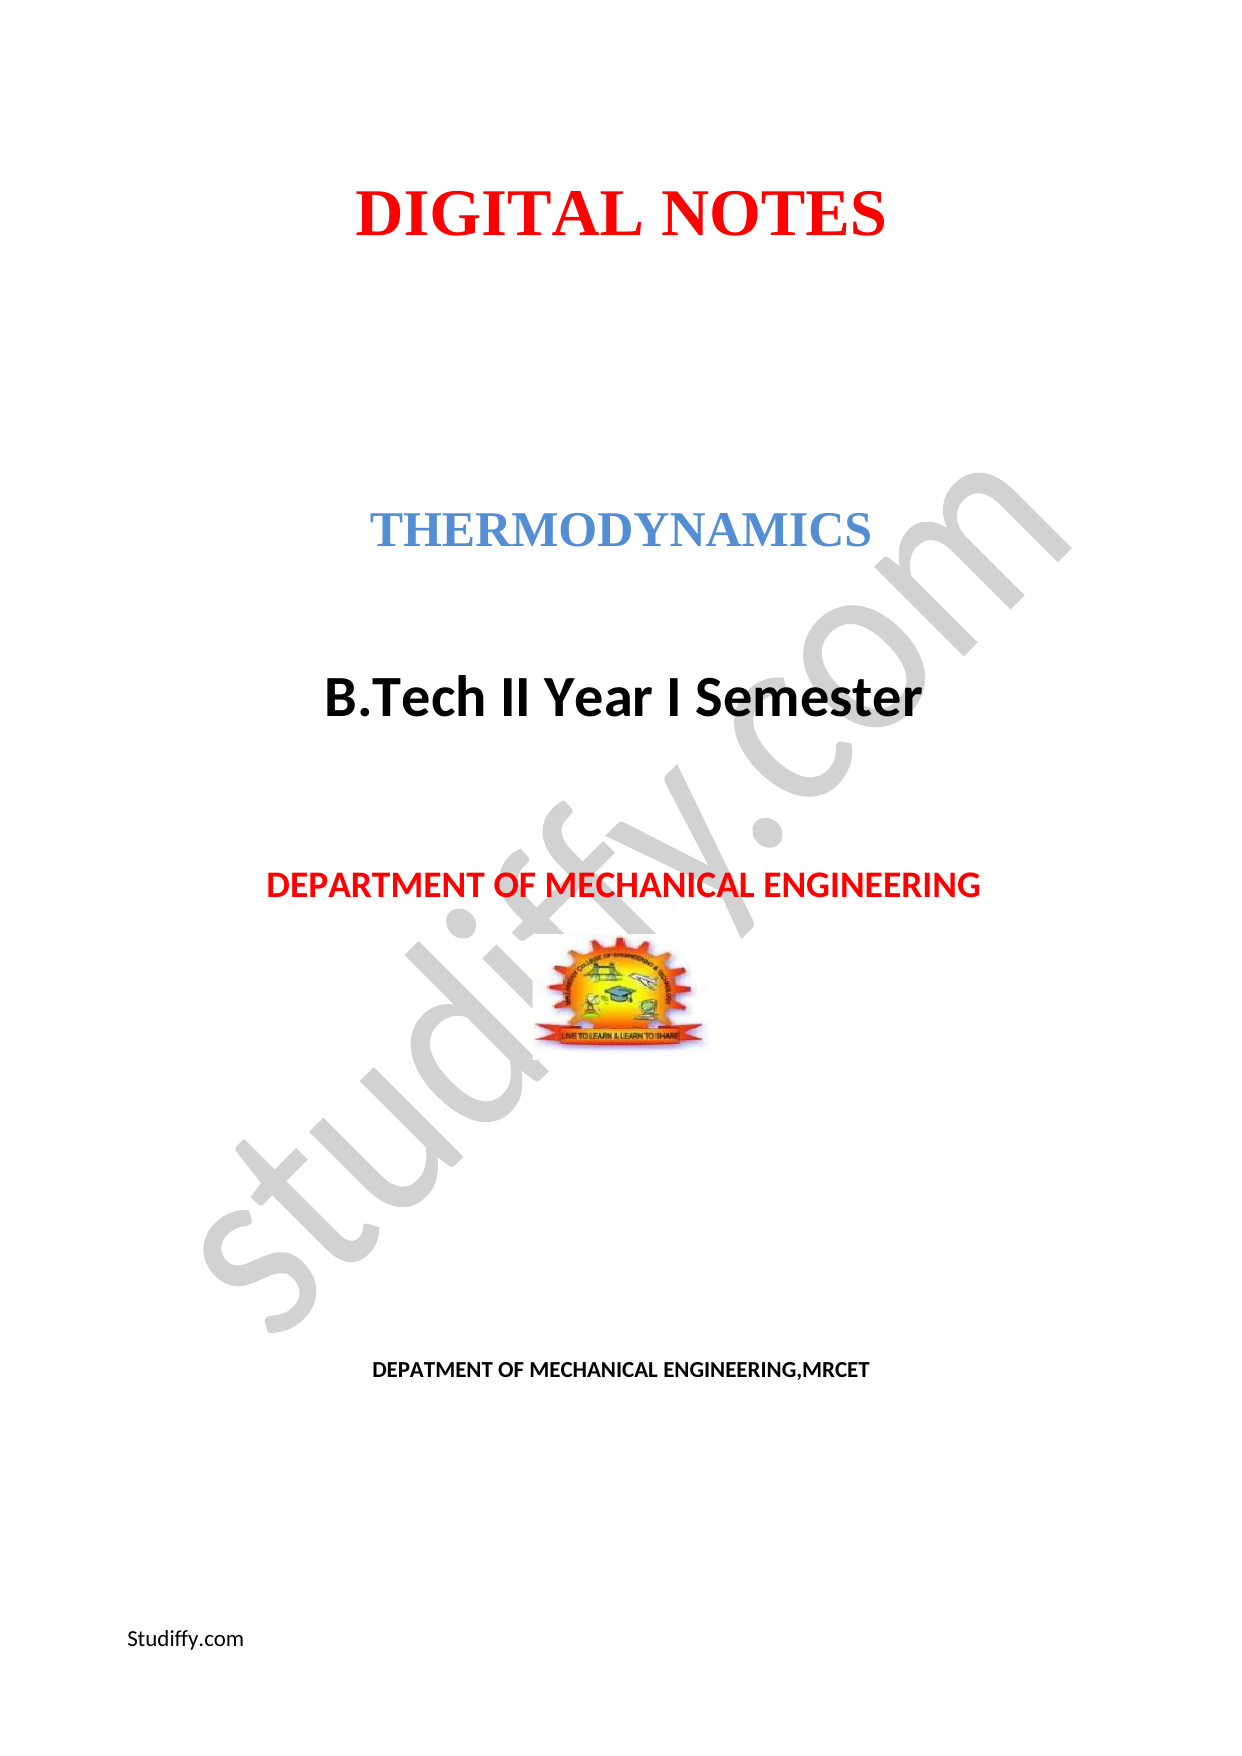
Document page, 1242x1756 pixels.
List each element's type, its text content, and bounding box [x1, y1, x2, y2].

title DIGITAL NOTES [210, 174, 1032, 250]
text B.Tech II Year I Semester [216, 660, 1032, 731]
text DEPATMENT OF MECHANICAL ENGINEERING,MRCET [210, 1356, 1032, 1384]
text THERMODYNAMICS [210, 499, 1032, 557]
text DEPARTMENT OF MECHANICAL ENGINEERING [215, 861, 1032, 907]
picture [532, 934, 711, 1060]
